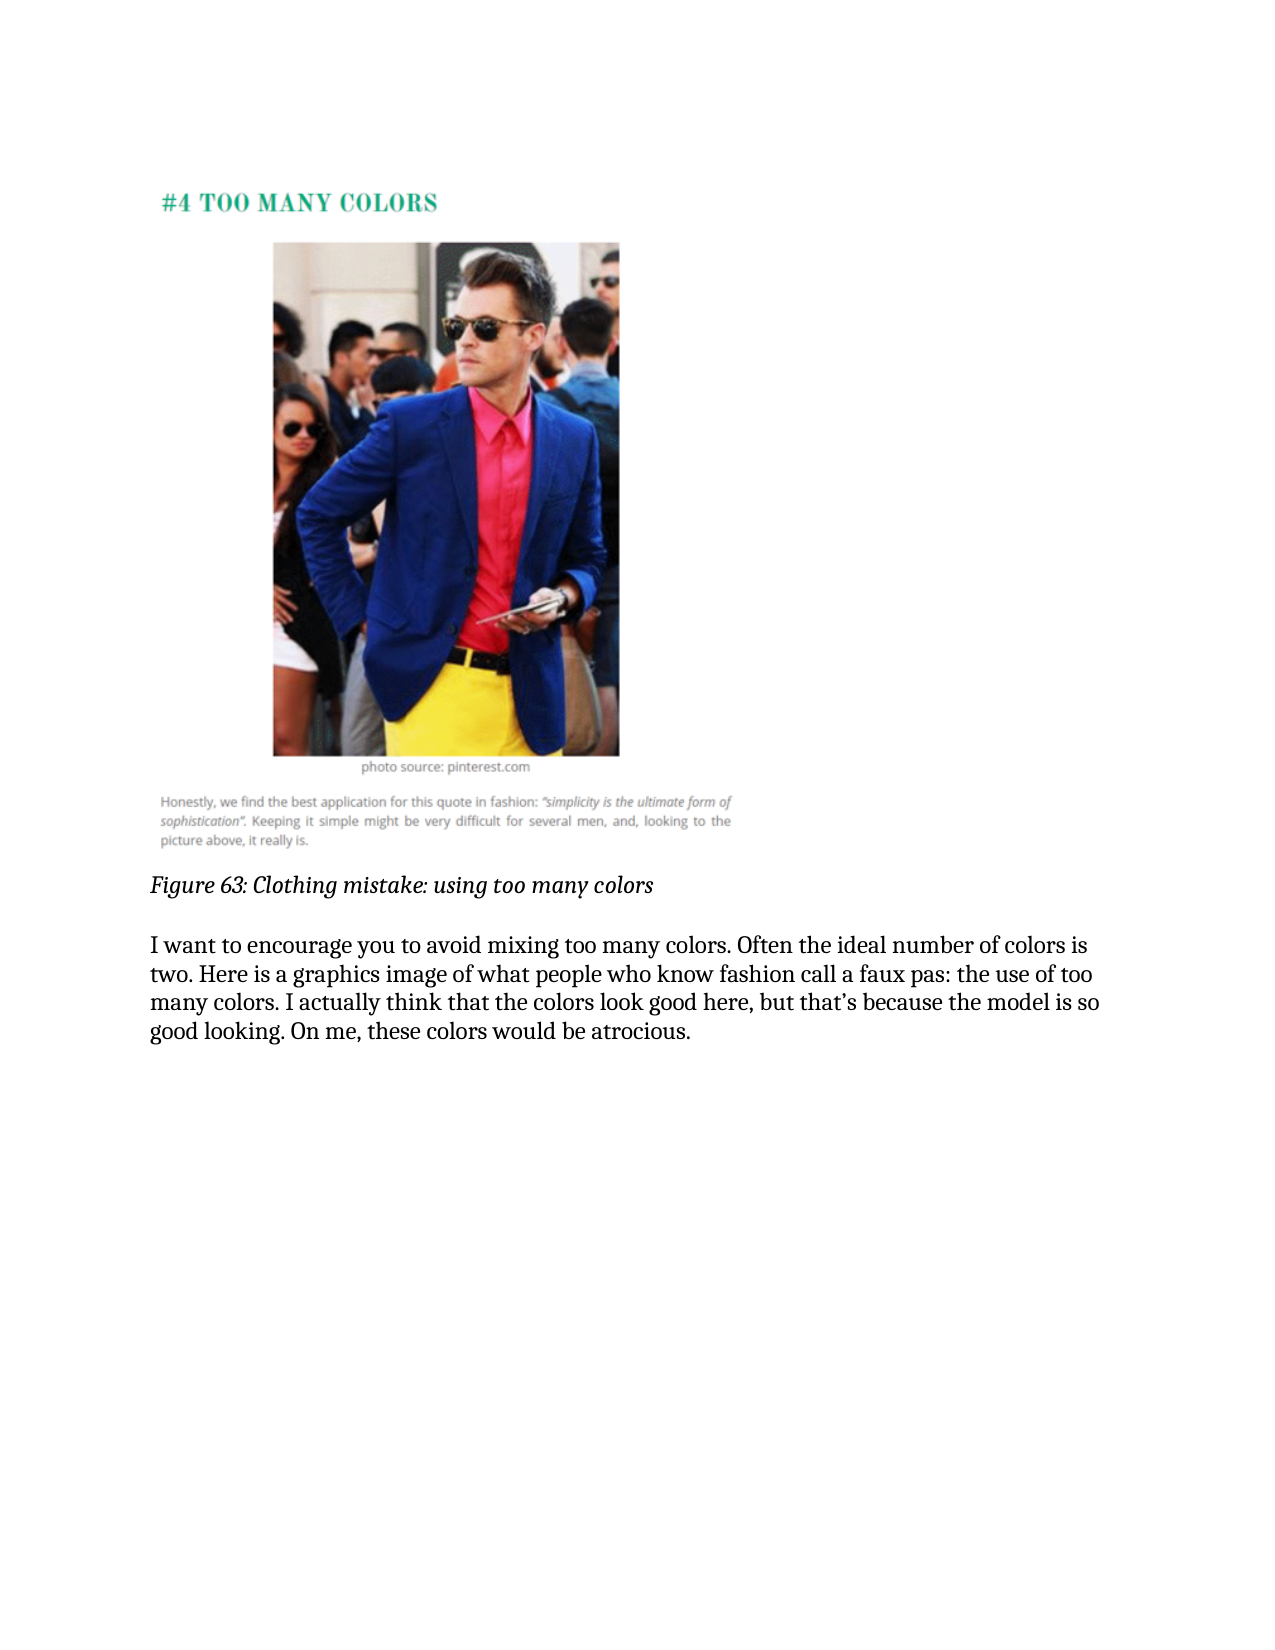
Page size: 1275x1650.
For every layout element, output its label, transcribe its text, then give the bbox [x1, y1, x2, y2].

picture [150, 185, 746, 850]
table_header Figure 63: Clothing mistake: using too many colors [139, 186, 1114, 912]
text I want to encourage you to avoid mixing too many colors. Often the ideal number of colors is two. Here is a graphics image of what people who know fashion call a faux pas: the use of too many colors. I actually think that the colors look good here, but that’s because the model is so good looking. On me, these colors would be atrocious. [150, 931, 1125, 1046]
